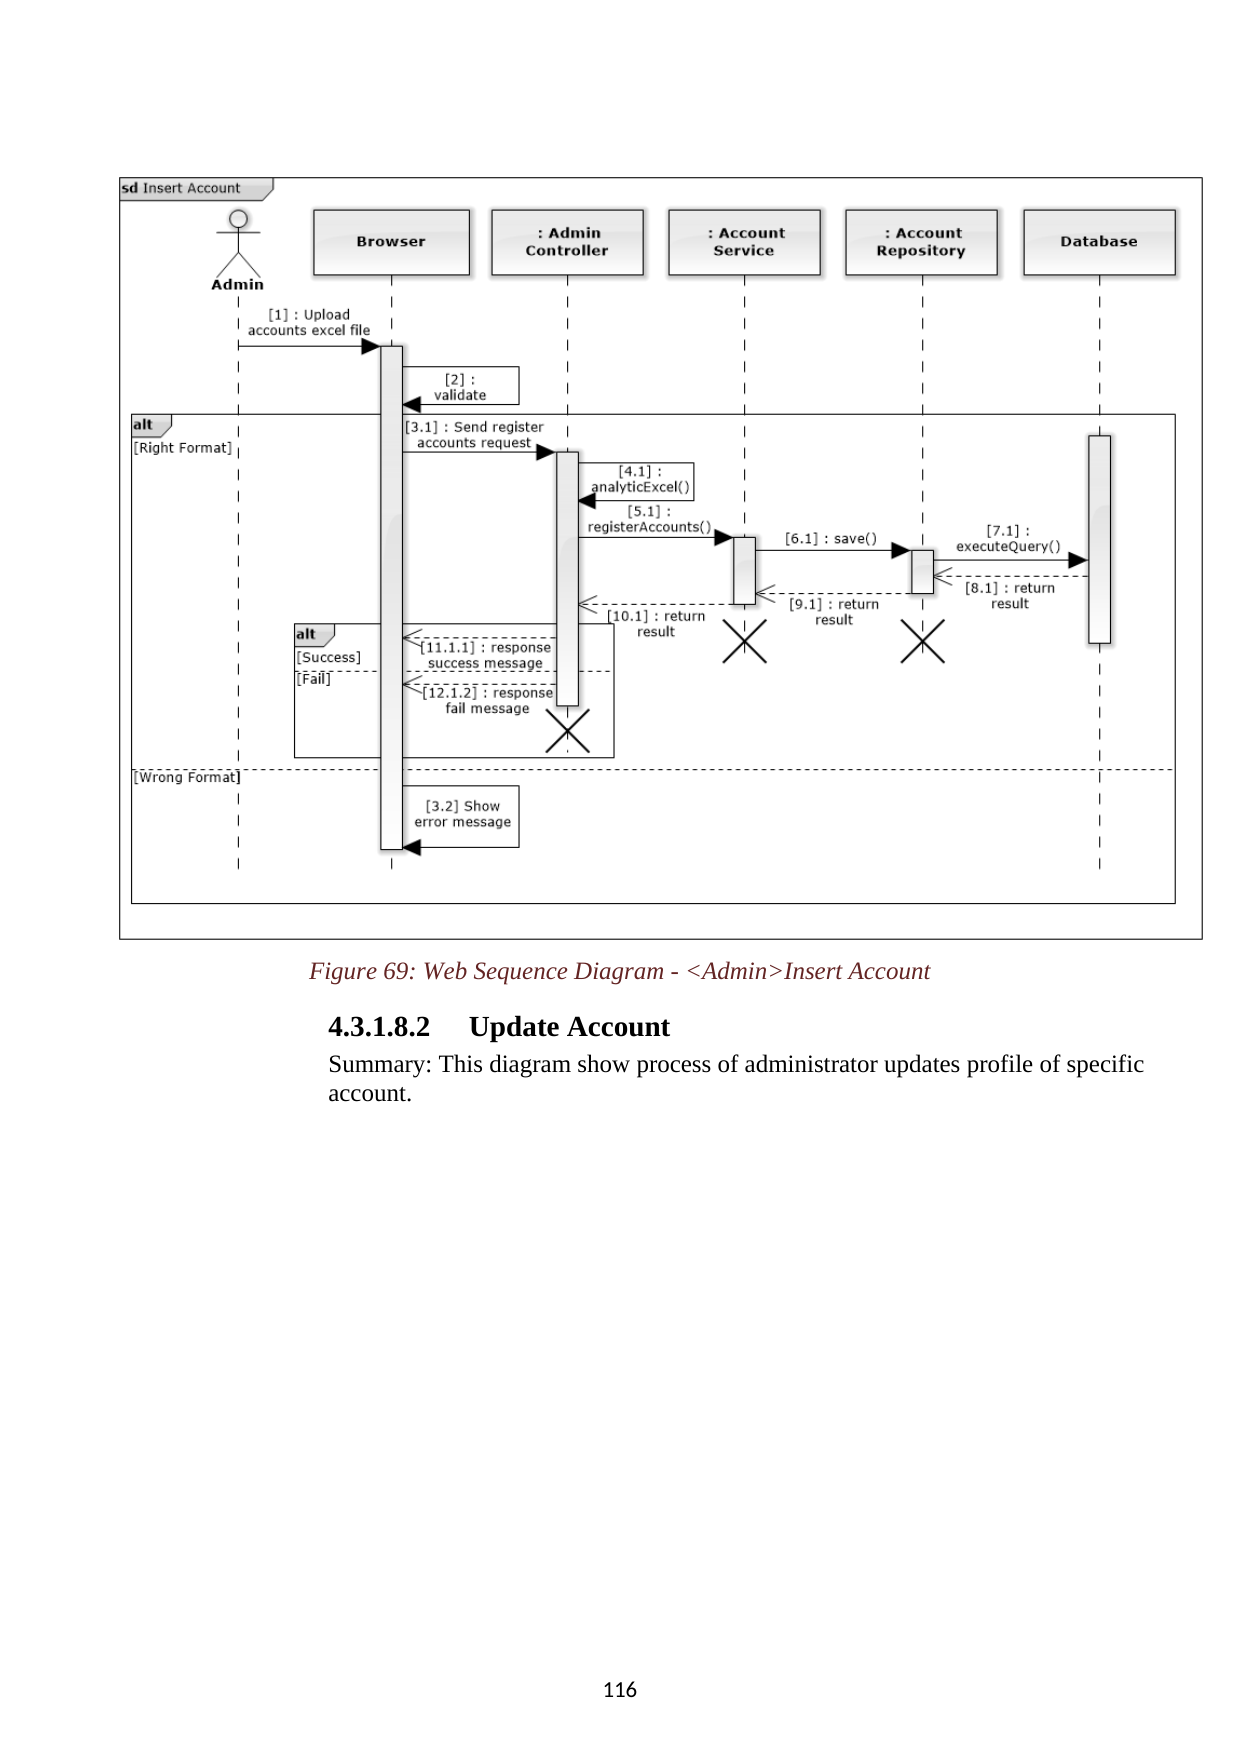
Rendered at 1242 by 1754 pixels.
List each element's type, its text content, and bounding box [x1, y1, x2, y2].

subtitle Update Account [328, 1009, 1146, 1043]
text Figure 69: Web Sequence Diagram - <Admin>Insert Account [94, 956, 1146, 984]
text Summary: This diagram show process of administrator updates profile of specific account. [328, 1049, 1146, 1107]
picture [103, 162, 1219, 956]
